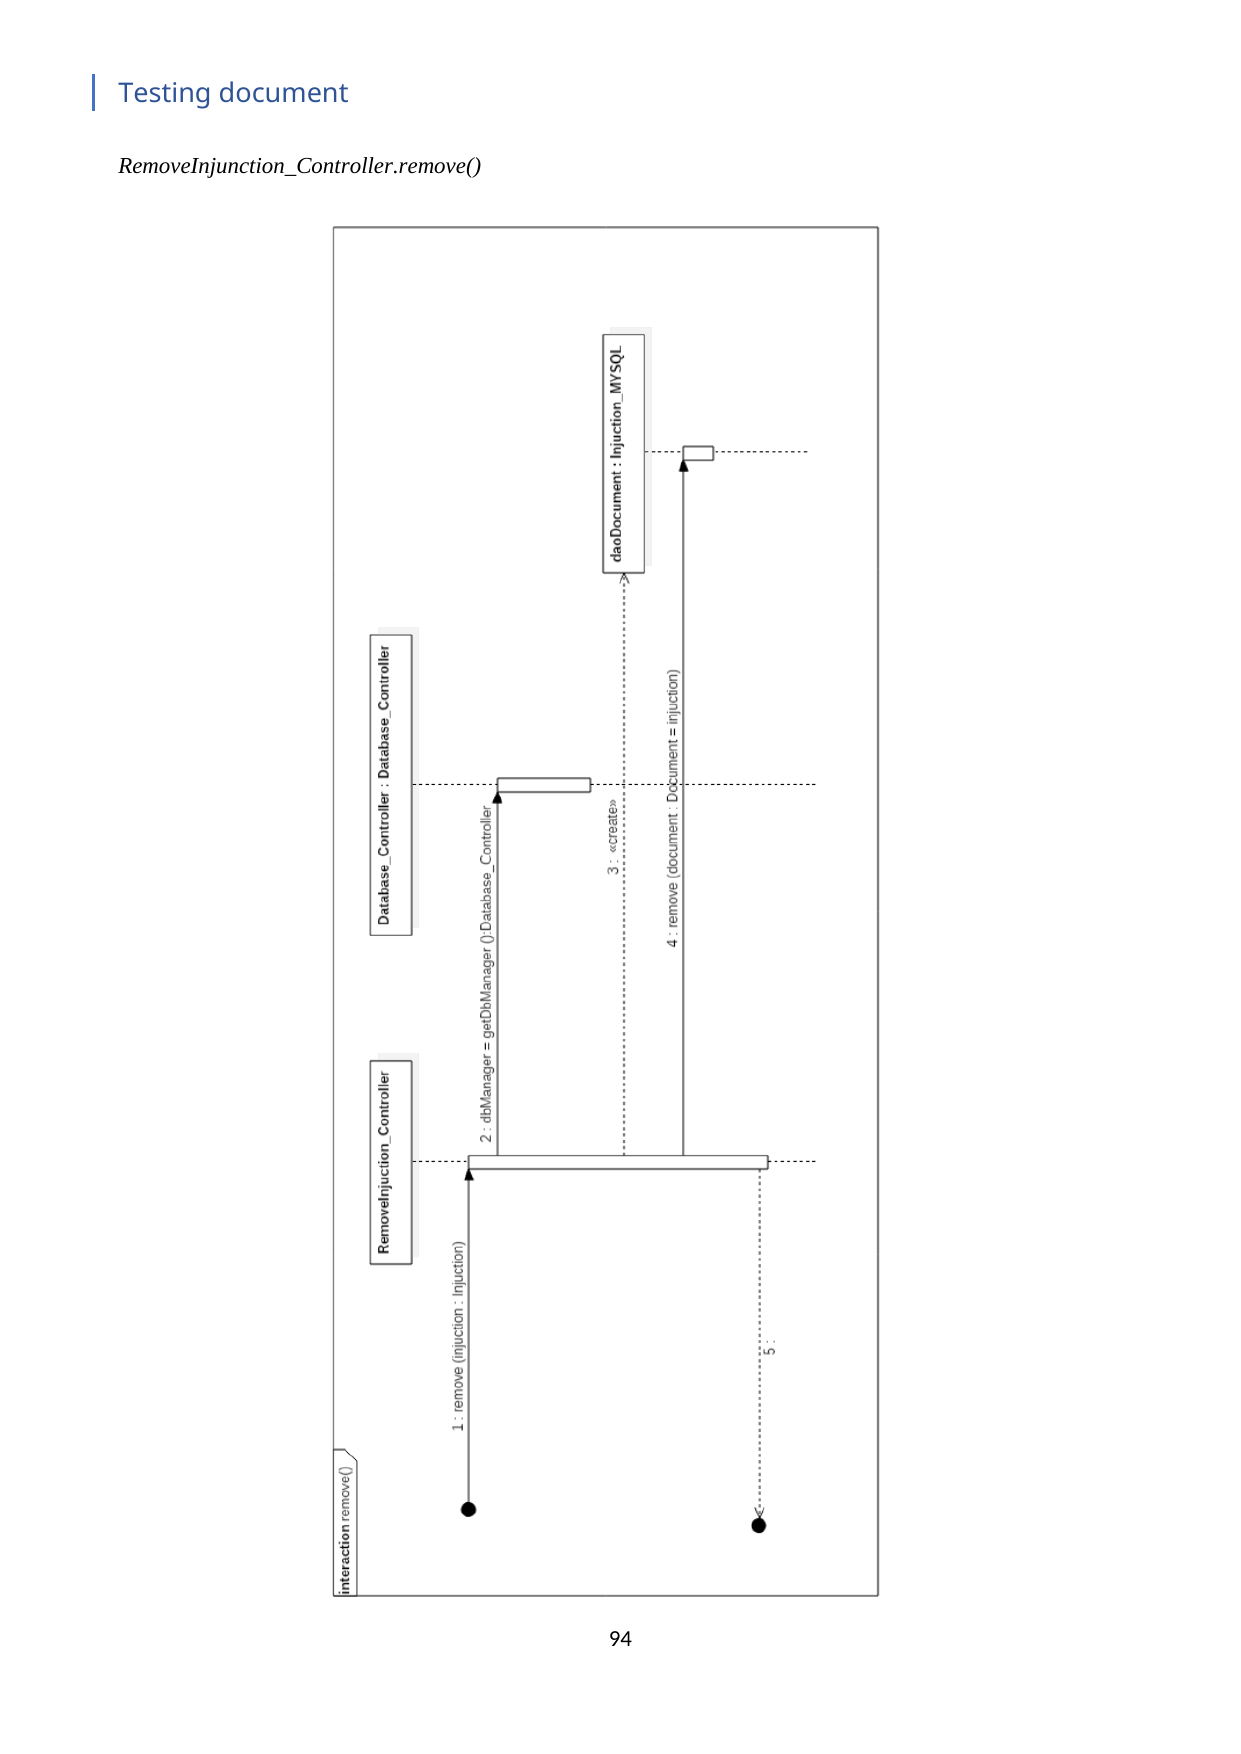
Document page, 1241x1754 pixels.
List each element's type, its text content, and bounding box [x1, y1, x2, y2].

picture [323, 186, 919, 1605]
subtitle RemoveInjunction_Controller.remove() [118, 152, 1122, 178]
